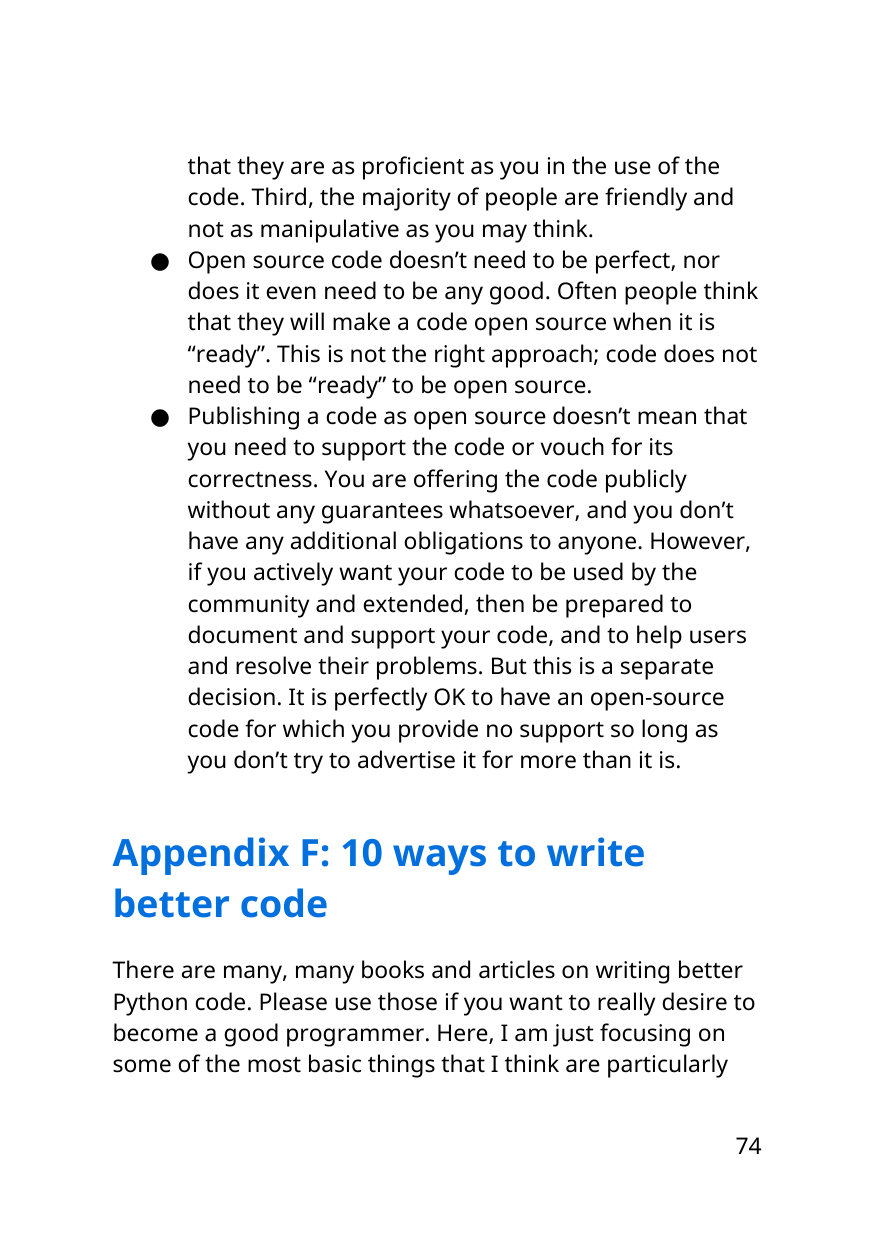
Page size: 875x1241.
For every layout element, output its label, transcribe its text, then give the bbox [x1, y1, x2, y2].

list Open source code doesn’t need to be perfect, nor does it even need to be any good. Often people think that they will make a code open source when it is “ready”. This is not the right approach; code does not need to be “ready” to be open source. [150, 244, 762, 400]
subtitle Appendix F: 10 ways to write better code [112, 826, 762, 928]
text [112, 954, 762, 1079]
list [150, 150, 762, 244]
list Publishing a code as open source doesn’t mean that you need to support the code or vouch for its correctness. You are offering the code publicly without any guarantees whatsoever, and you don’t have any additional obligations to anyone. However, if you actively want your code to be used by the community and extended, then be prepared to document and support your code, and to help users and resolve their problems. But this is a separate decision. It is perfectly OK to have an open-source code for which you provide no support so long as you don’t try to advertise it for more than it is. [150, 400, 762, 775]
